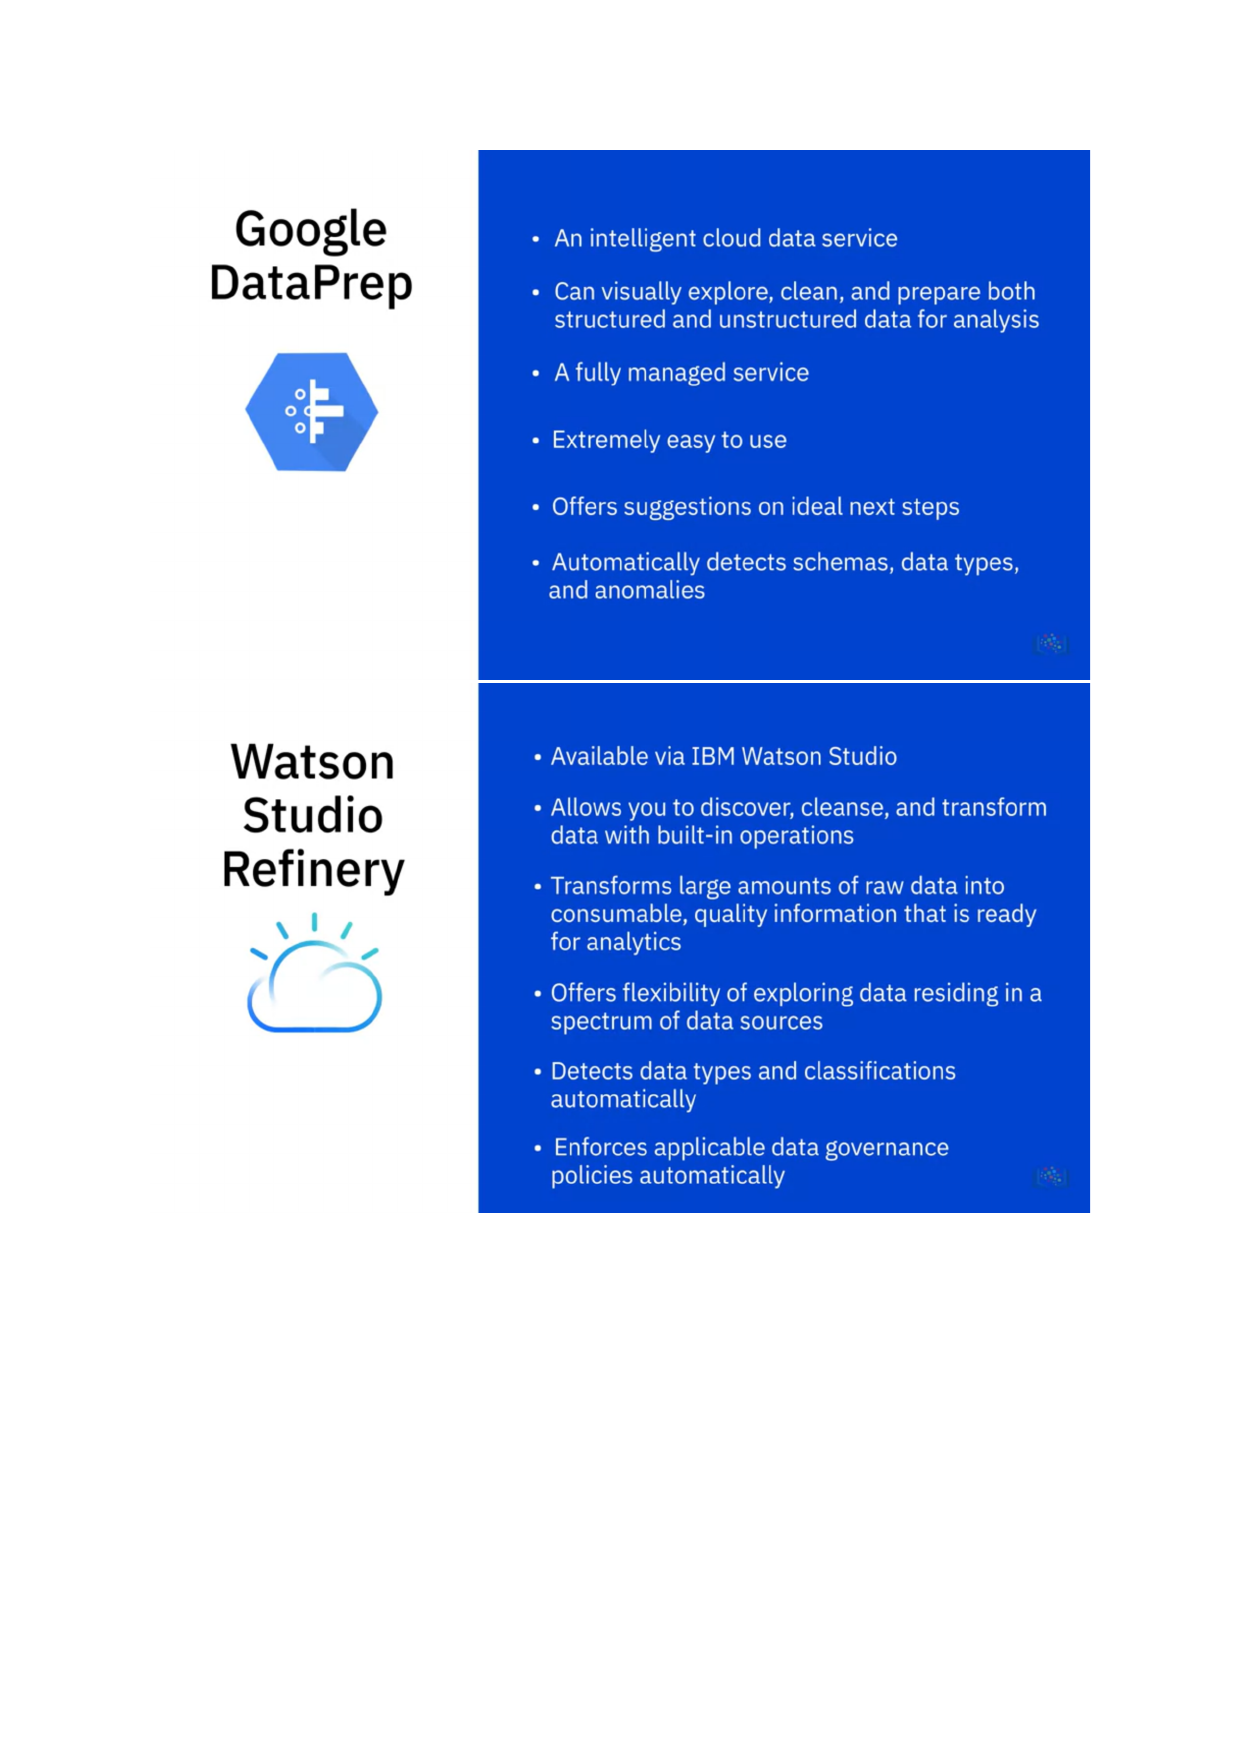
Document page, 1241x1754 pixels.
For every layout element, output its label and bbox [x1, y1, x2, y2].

picture [150, 150, 1091, 680]
picture [150, 683, 1091, 1213]
